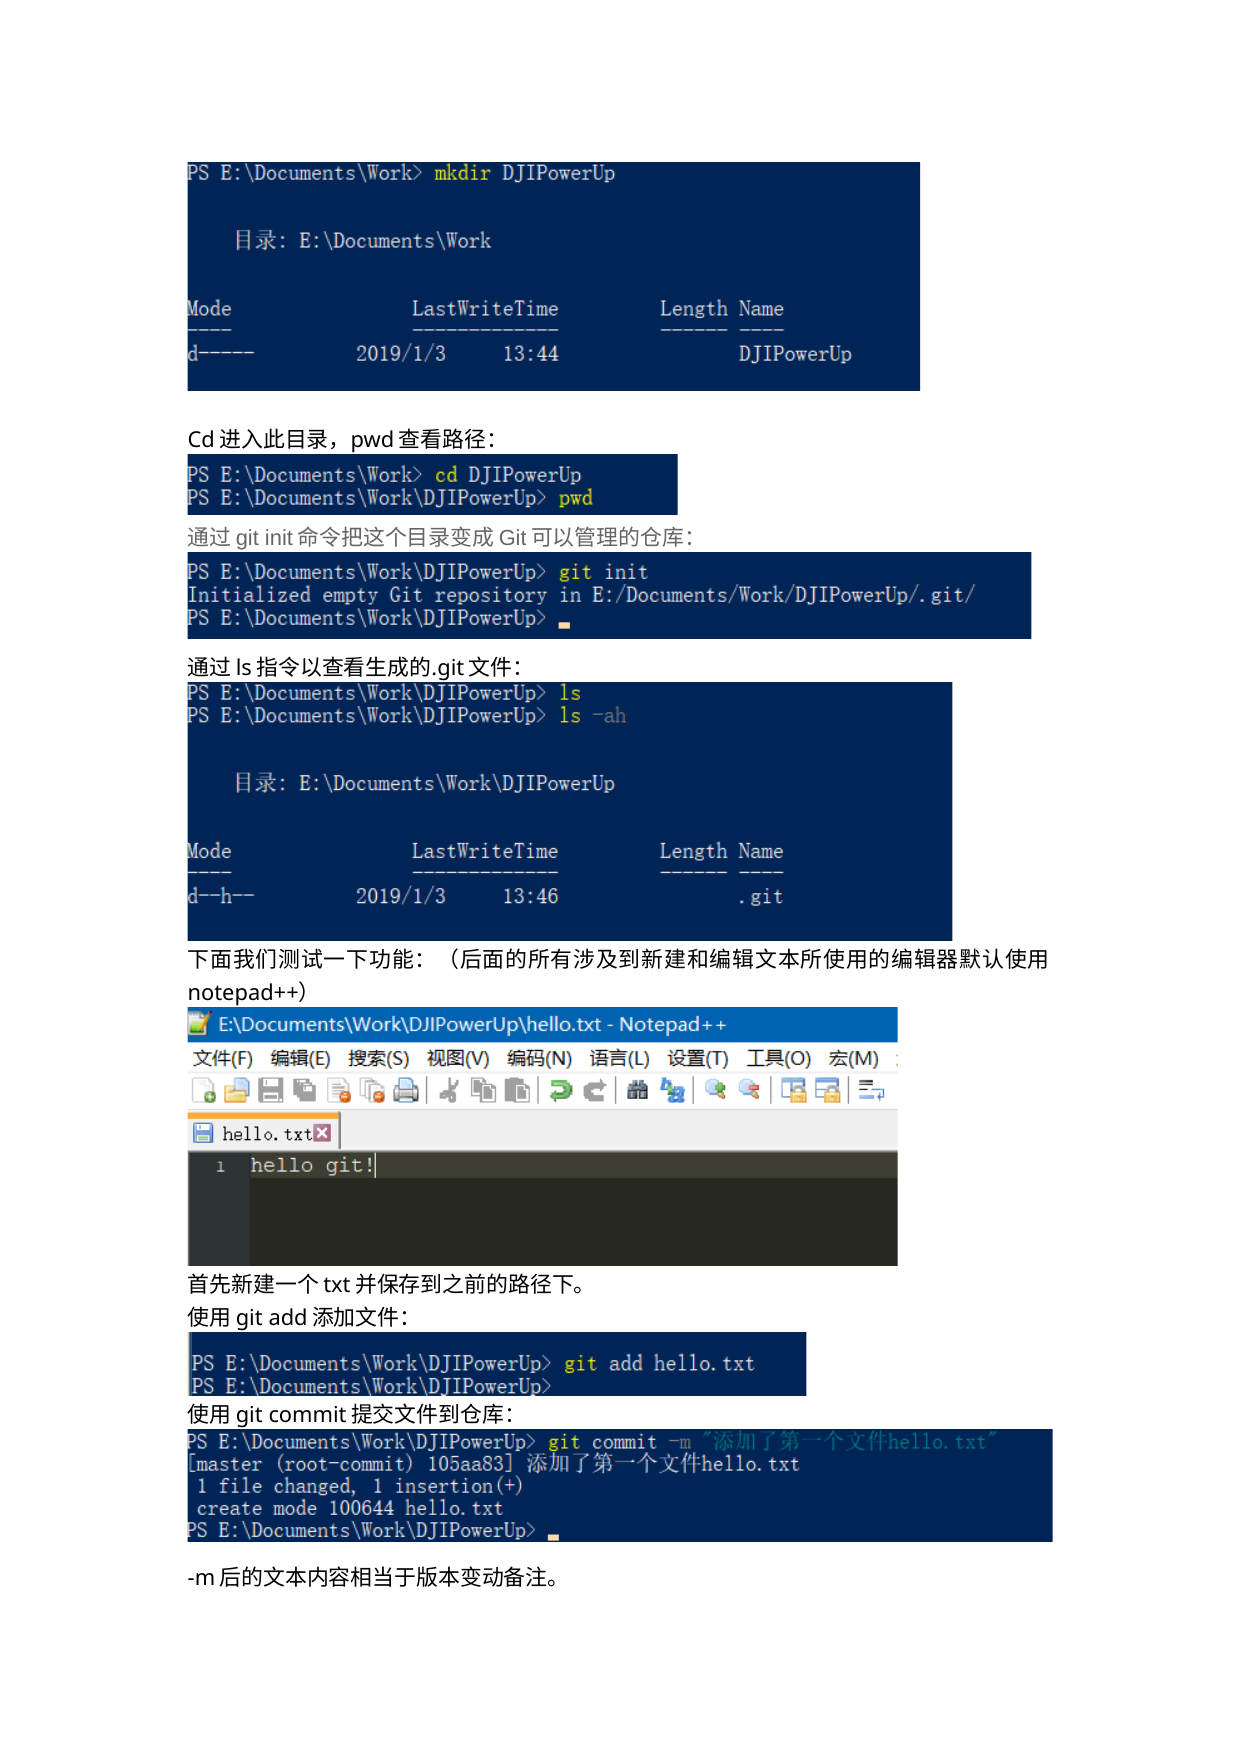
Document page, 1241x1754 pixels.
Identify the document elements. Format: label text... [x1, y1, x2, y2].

picture [187, 1007, 898, 1266]
text 下面我们测试一下功能：（后面的所有涉及到新建和编辑文本所使用的编辑器默认使用notepad++） [187, 942, 1053, 1007]
picture [187, 162, 921, 391]
picture [187, 1429, 1053, 1542]
text Cd进入此目录，pwd查看路径： [187, 422, 1053, 454]
text 通过git init命令把这个目录变成Git可以管理的仓库： [187, 519, 1053, 552]
text 使用git add添加文件： [187, 1299, 1053, 1332]
text 通过ls指令以查看生成的.git文件： [187, 649, 1053, 682]
picture [187, 454, 678, 515]
text 使用git commit提交文件到仓库： [187, 1397, 1053, 1429]
picture [187, 552, 1032, 639]
text 首先新建一个txt并保存到之前的路径下。 [187, 1267, 1053, 1299]
picture [187, 1332, 807, 1396]
picture [187, 682, 953, 941]
text -m后的文本内容相当于版本变动备注。 [187, 1559, 1053, 1592]
